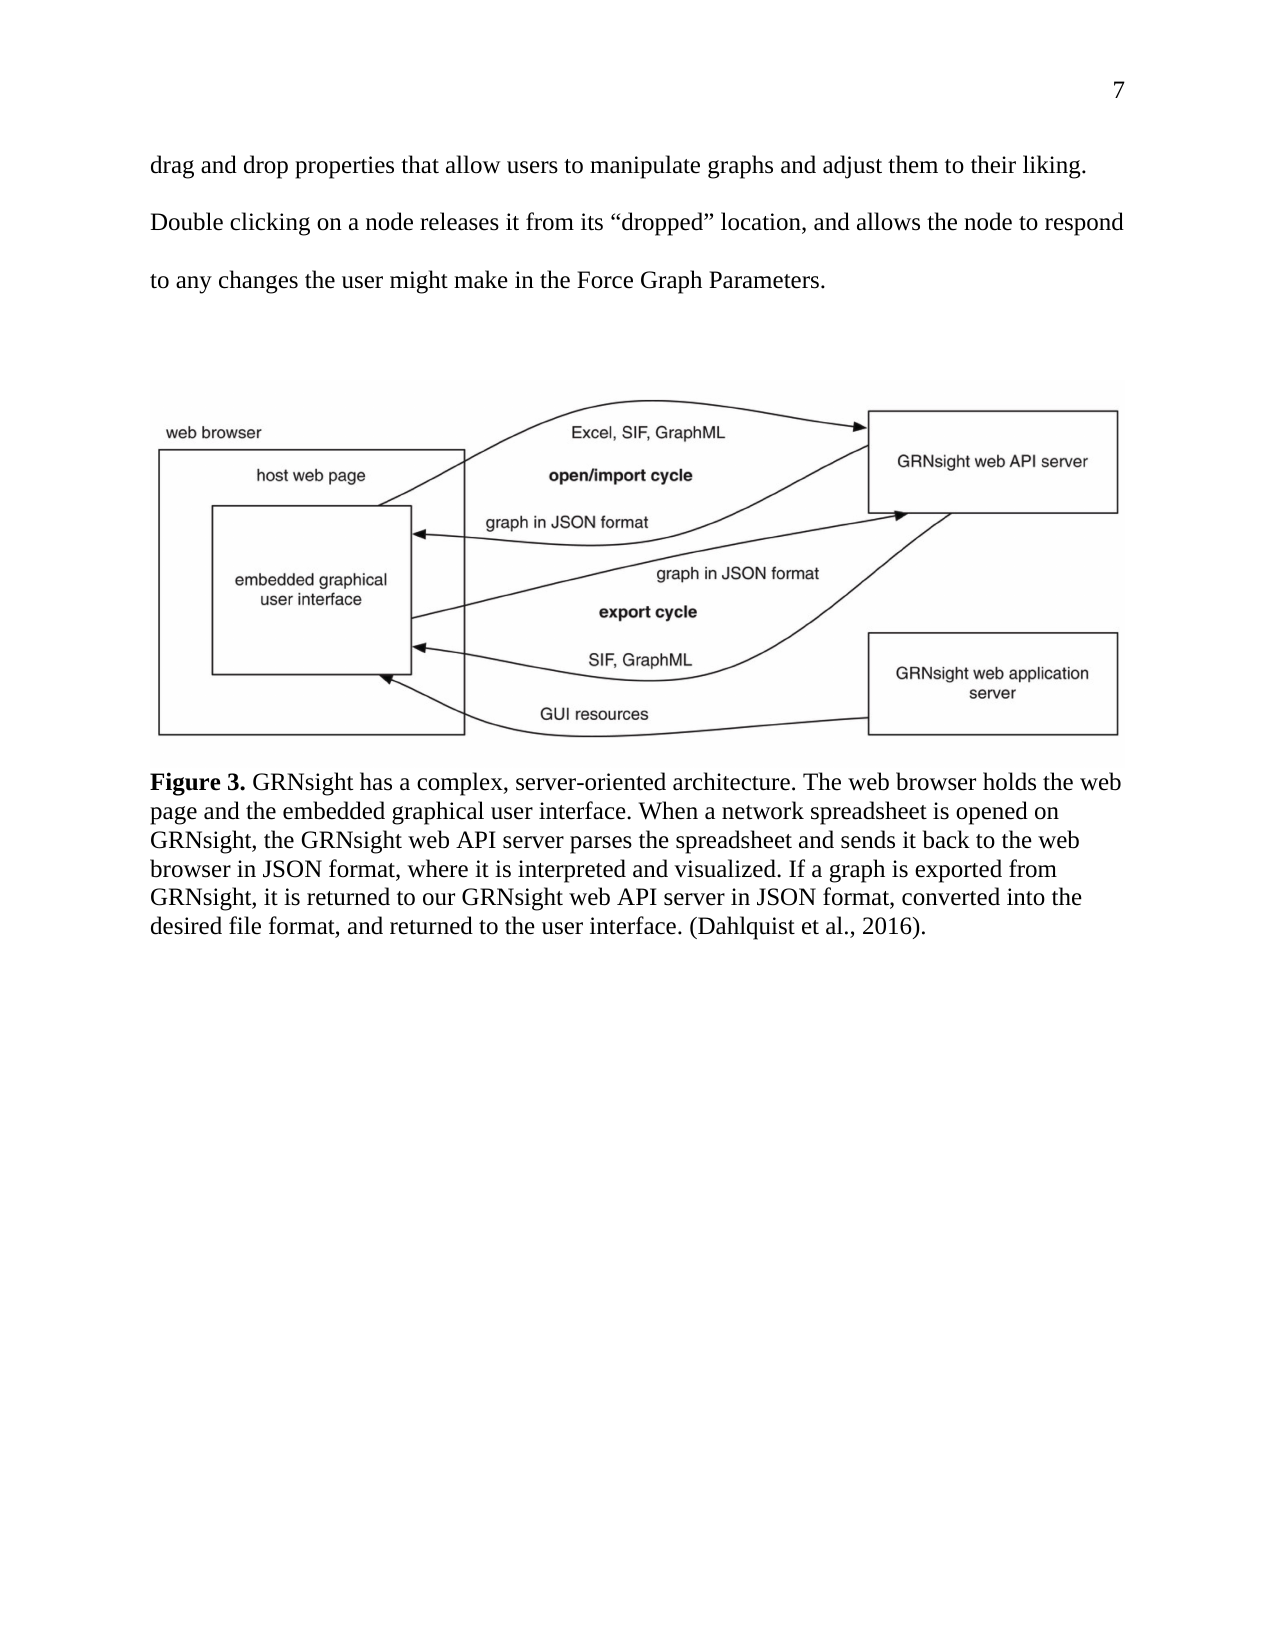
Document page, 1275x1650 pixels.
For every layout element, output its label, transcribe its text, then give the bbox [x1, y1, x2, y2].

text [150, 150, 1125, 294]
picture [150, 380, 1125, 768]
text Figure 3. GRNsight has a complex, server-oriented architecture. The web browser holds the web page and the embedded graphical user interface. When a network spreadsheet is opened on GRNsight, the GRNsight web API server parses the spreadsheet and sends it back to the web browser in JSON format, where it is interpreted and visualized. If a graph is exported from GRNsight, it is returned to our GRNsight web API server in JSON format, converted into the desired file format, and returned to the user interface. (Dahlquist et al., 2016). [150, 768, 1125, 940]
